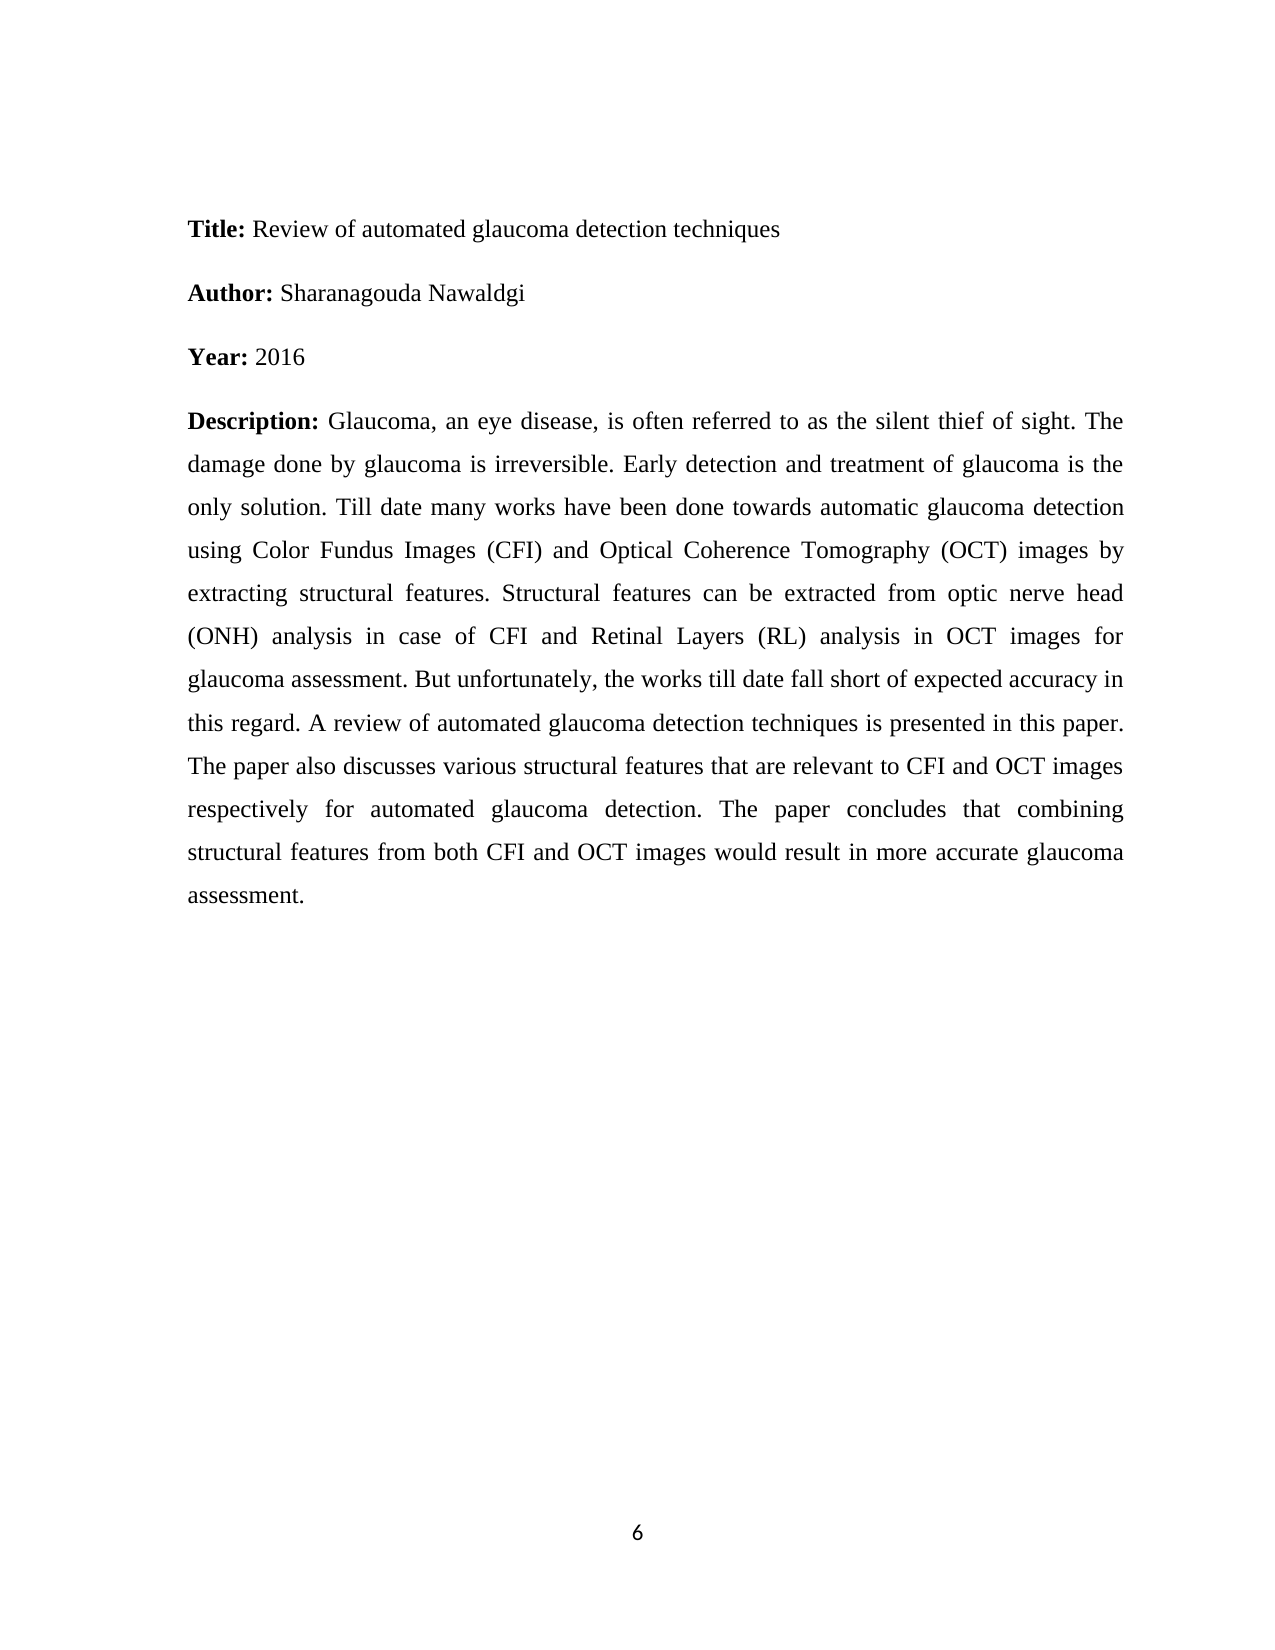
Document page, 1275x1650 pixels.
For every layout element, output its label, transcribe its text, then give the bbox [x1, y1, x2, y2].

text Author: Sharanagouda Nawaldgi [187, 278, 1125, 307]
text Year: 2016 [187, 342, 1125, 371]
text Title: Review of automated glaucoma detection techniques [187, 214, 1125, 243]
text Description: Glaucoma, an eye disease, is often referred to as the silent thief of sight. The damage done by glaucoma is irreversible. Early detection and treatment of glaucoma is the only solution. Till date many works have been done towards automatic glaucoma detection using Color Fundus Images (CFI) and Optical Coherence Tomography (OCT) images by extracting structural features. Structural features can be extracted from optic nerve head (ONH) analysis in case of CFI and Retinal Layers (RL) analysis in OCT images for glaucoma assessment. But unfortunately, the works till date fall short of expected accuracy in this regard. A review of automated glaucoma detection techniques is presented in this paper. The paper also discusses various structural features that are relevant to CFI and OCT images respectively for automated glaucoma detection. The paper concludes that combining structural features from both CFI and OCT images would result in more accurate glaucoma assessment. [187, 406, 1125, 909]
